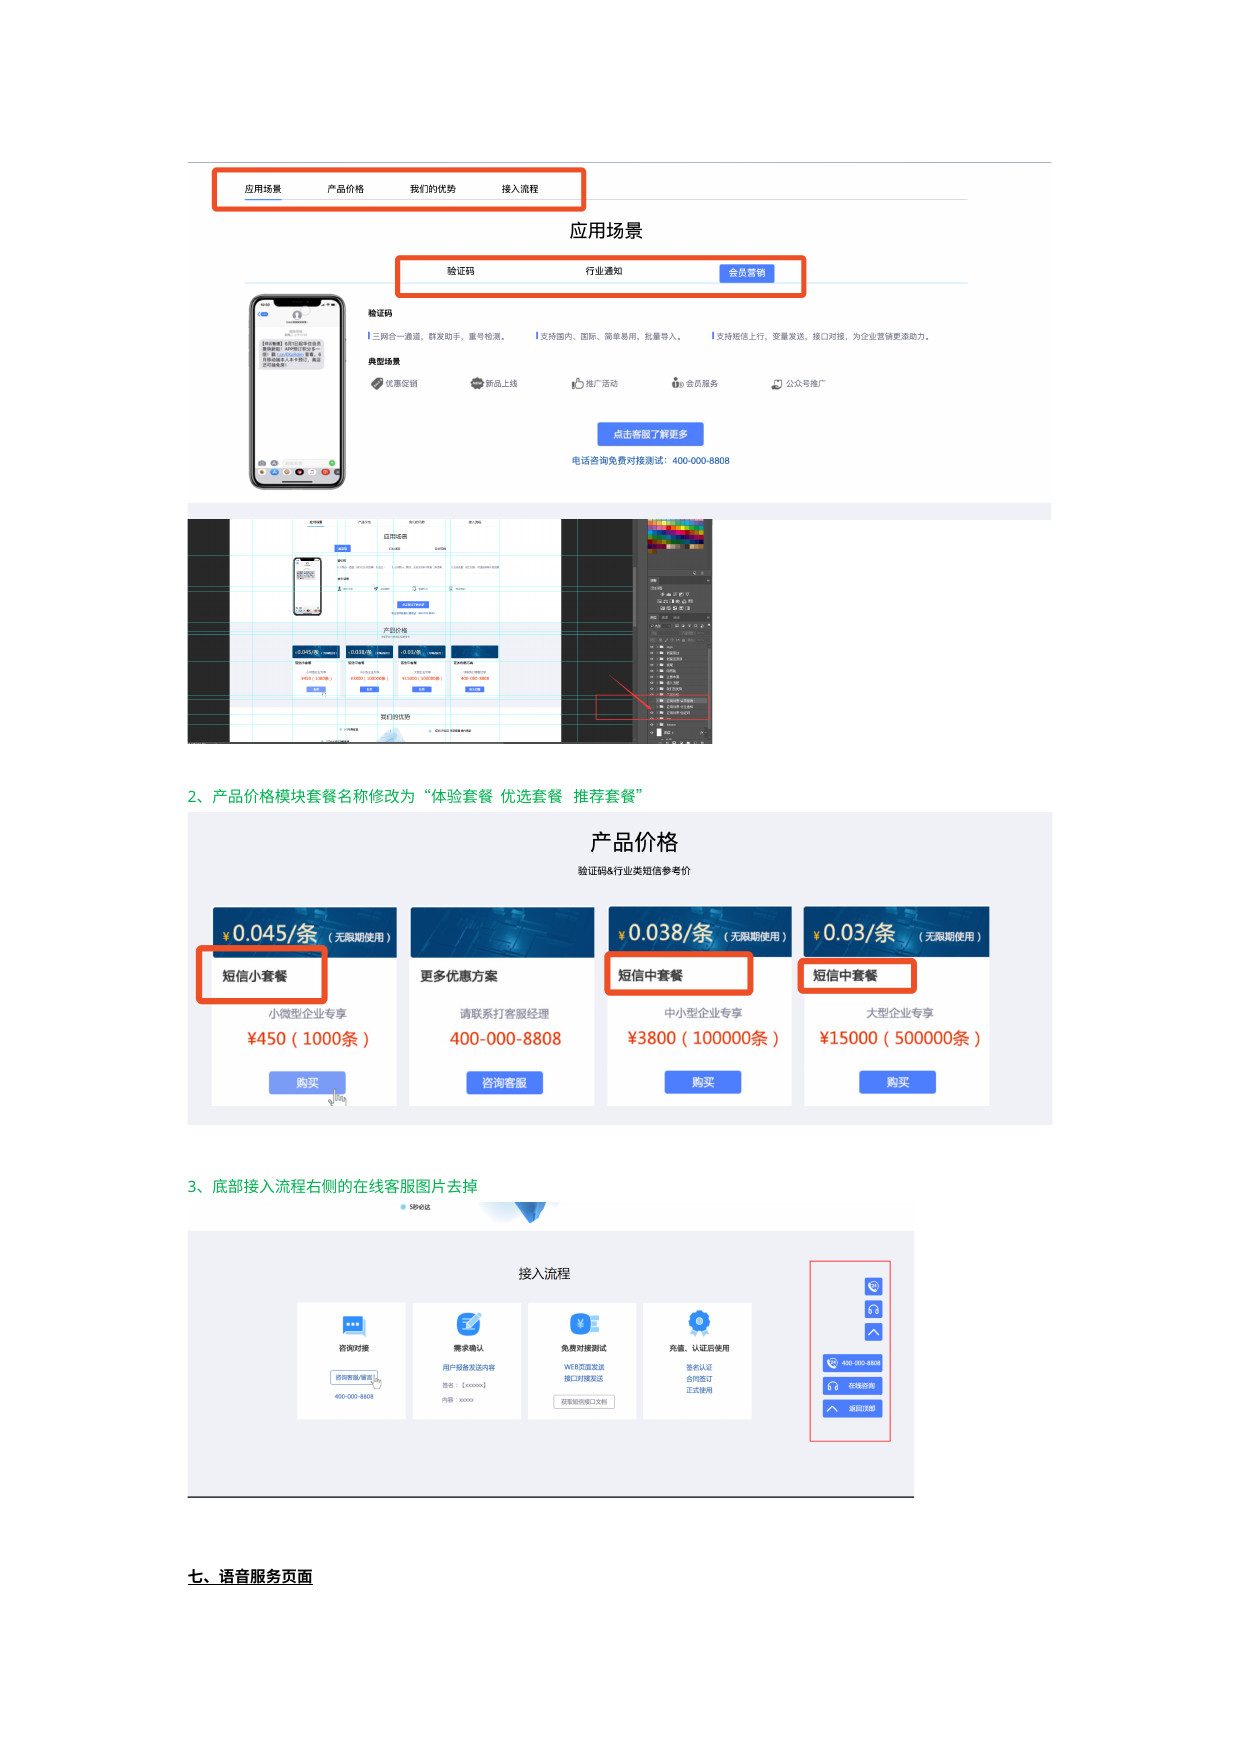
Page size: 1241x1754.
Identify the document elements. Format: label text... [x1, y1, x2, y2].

text 七、语音服务页面 [187, 1559, 1053, 1592]
picture [187, 812, 1053, 1125]
text 2、产品价格模块套餐名称修改为“体验套餐 优选套餐 推荐套餐” [187, 779, 1053, 812]
picture [187, 1202, 915, 1498]
picture [187, 162, 1052, 744]
text 3、底部接入流程右侧的在线客服图片去掉 [187, 1169, 1053, 1202]
